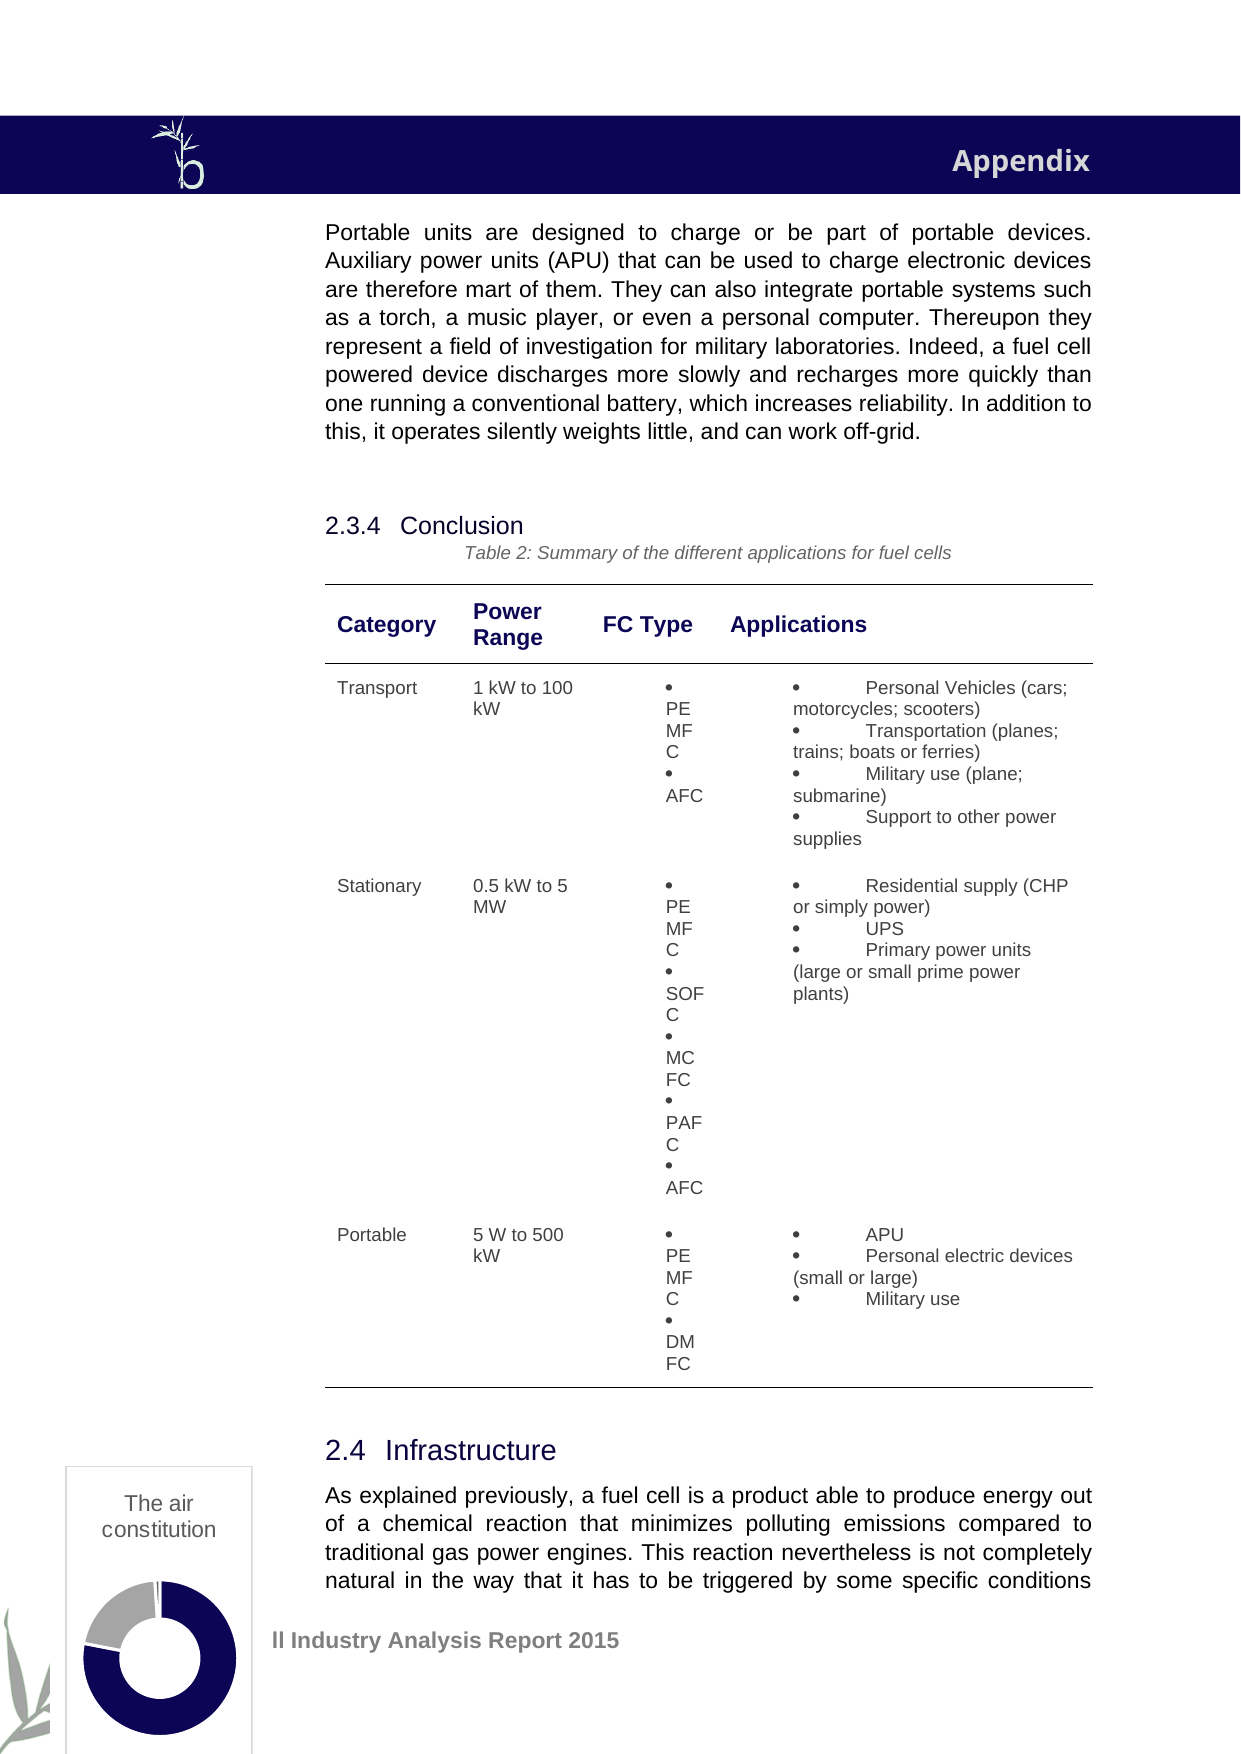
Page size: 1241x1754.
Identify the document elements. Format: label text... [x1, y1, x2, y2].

text Table 2: Summary of the different applications for fuel cells [325, 542, 1092, 563]
picture [0, 1607, 50, 1754]
table_cell PEMFC DMFC [591, 1211, 718, 1387]
table_cell Personal Vehicles (cars; motorcycles; scooters) Transportation (planes; trains; boats or ferries) Military use (plane; submarine) Support to other power supplies [718, 664, 1092, 862]
table_cell PEMFC SOFC MCFC PAFC AFC [591, 862, 718, 1211]
table_header Power Range [461, 585, 591, 663]
subtitle Conclusion [325, 511, 1092, 539]
table_cell Transport [325, 664, 461, 862]
table_header Applications [718, 585, 1092, 663]
table_cell 0.5 kW to 5 MW [461, 862, 591, 1211]
table_header Category [325, 585, 461, 663]
table_cell Portable [325, 1211, 461, 1387]
text Portable units are designed to charge or be part of portable devices. Auxiliary power units (APU) that can be used to charge electronic devices are therefore mart of them. They can also integrate portable systems such as a torch, a music player, or even a personal computer. Thereupon they represent a field of investigation for military laboratories. Indeed, a fuel cell powered device discharges more slowly and recharges more quickly than one running a conventional battery, which increases reliability. In addition to this, it operates silently weights little, and can work off-grid. [325, 219, 1092, 444]
subtitle Infrastructure [325, 1433, 1092, 1467]
table_cell 5 W to 500 kW [461, 1211, 591, 1387]
table_cell Residential supply (CHP or simply power) UPS Primary power units (large or small prime power plants) [718, 862, 1092, 1211]
table_cell APU Personal electric devices (small or large) Military use [718, 1211, 1092, 1387]
table_cell 1 kW to 100 kW [461, 664, 591, 862]
table_cell PEMFC AFC [591, 664, 718, 862]
table_header FC Type [591, 585, 718, 663]
table_cell Stationary [325, 862, 461, 1211]
